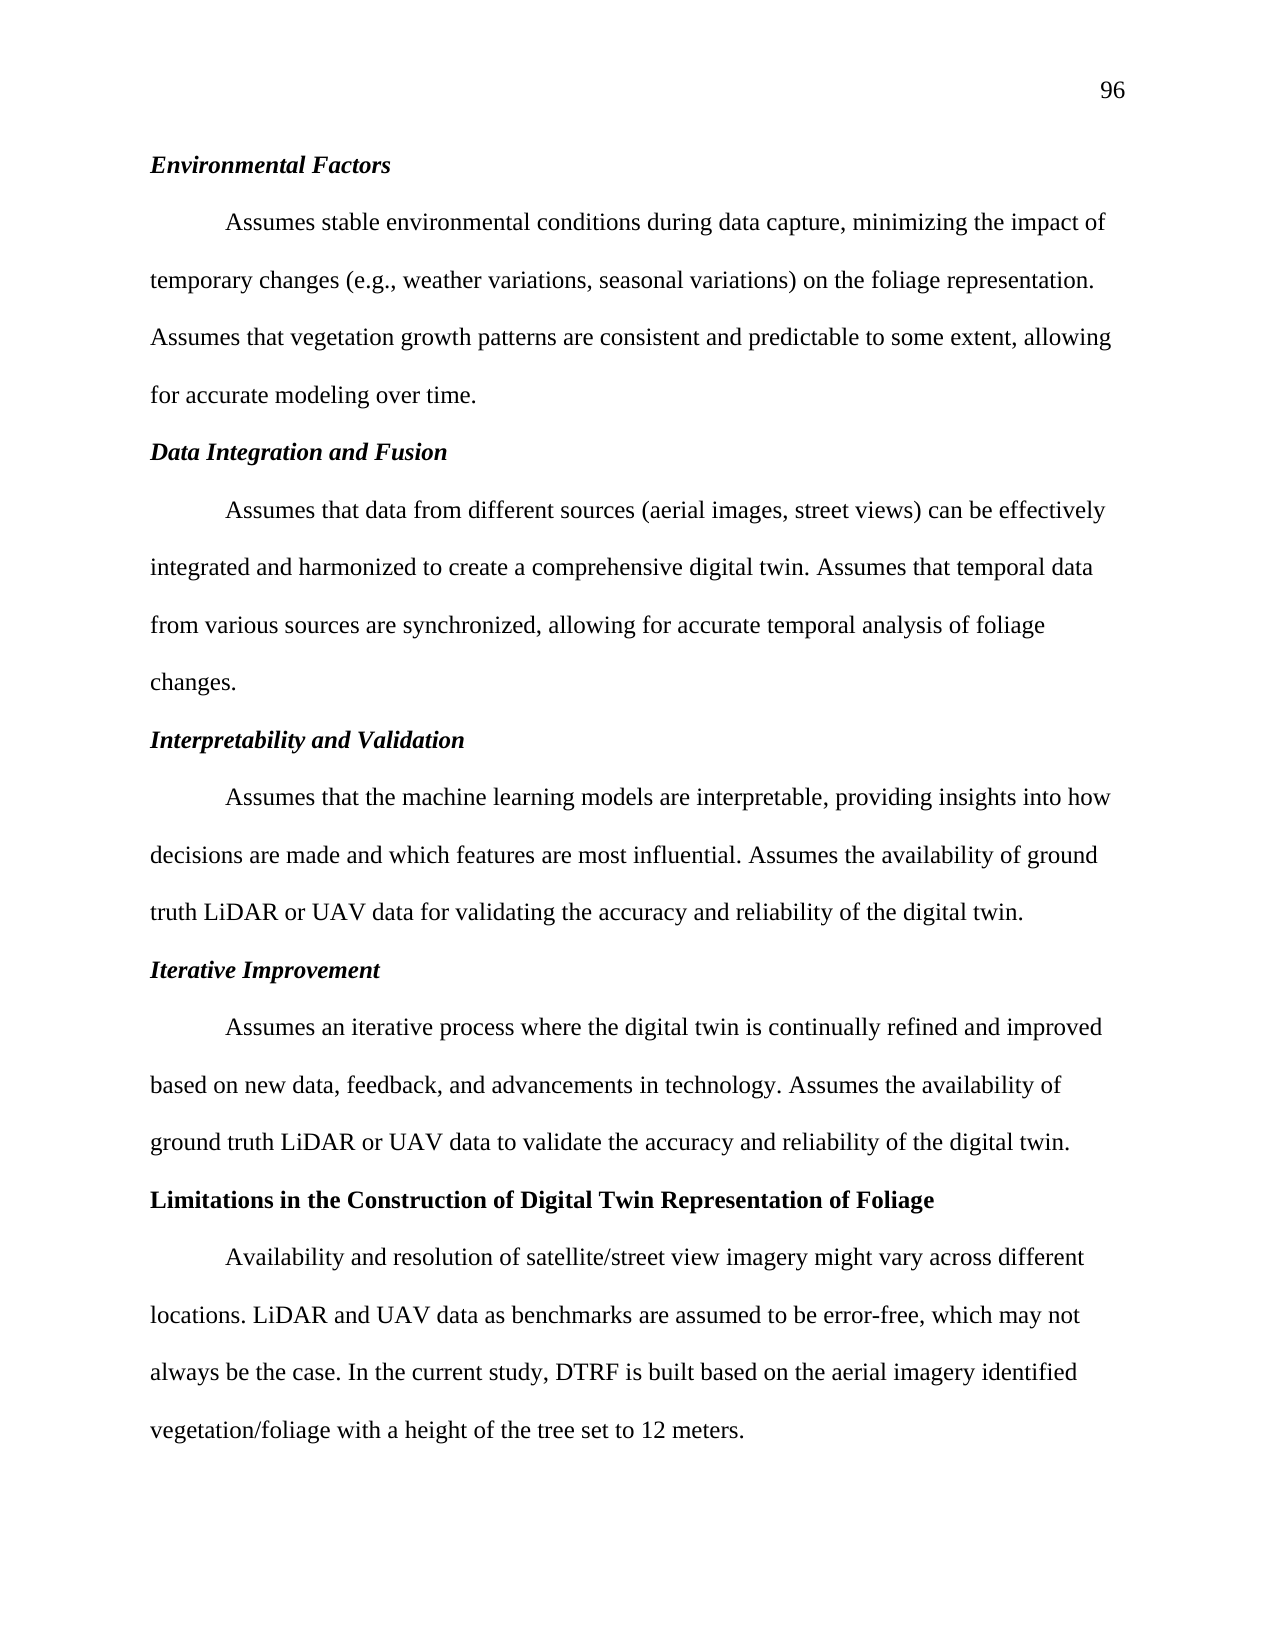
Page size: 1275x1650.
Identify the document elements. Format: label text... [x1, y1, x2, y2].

subtitle Limitations in the Construction of Digital Twin Representation of Foliage [150, 1185, 1125, 1214]
subtitle Environmental Factors [150, 150, 1125, 179]
subtitle Iterative Improvement [150, 955, 1125, 984]
text Assumes stable environmental conditions during data capture, minimizing the impact of temporary changes (e.g., weather variations, seasonal variations) on the foliage representation. Assumes that vegetation growth patterns are consistent and predictable to some extent, allowing for accurate modeling over time. [150, 207, 1125, 409]
text Availability and resolution of satellite/street view imagery might vary across different locations. LiDAR and UAV data as benchmarks are assumed to be error-free, which may not always be the case. In the current study, DTRF is built based on the aerial imagery identified vegetation/foliage with a height of the tree set to 12 meters. [150, 1242, 1125, 1444]
text Assumes an iterative process where the digital twin is continually refined and improved based on new data, feedback, and advancements in technology. Assumes the availability of ground truth LiDAR or UAV data to validate the accuracy and reliability of the digital twin. [150, 1012, 1125, 1156]
text Assumes that the machine learning models are interpretable, providing insights into how decisions are made and which features are most influential. Assumes the availability of ground truth LiDAR or UAV data for validating the accuracy and reliability of the digital twin. [150, 782, 1125, 926]
subtitle Data Integration and Fusion [150, 437, 1125, 466]
text Assumes that data from different sources (aerial images, street views) can be effectively integrated and harmonized to create a comprehensive digital twin. Assumes that temporal data from various sources are synchronized, allowing for accurate temporal analysis of foliage changes. [150, 495, 1125, 696]
subtitle Interpretability and Validation [150, 725, 1125, 754]
